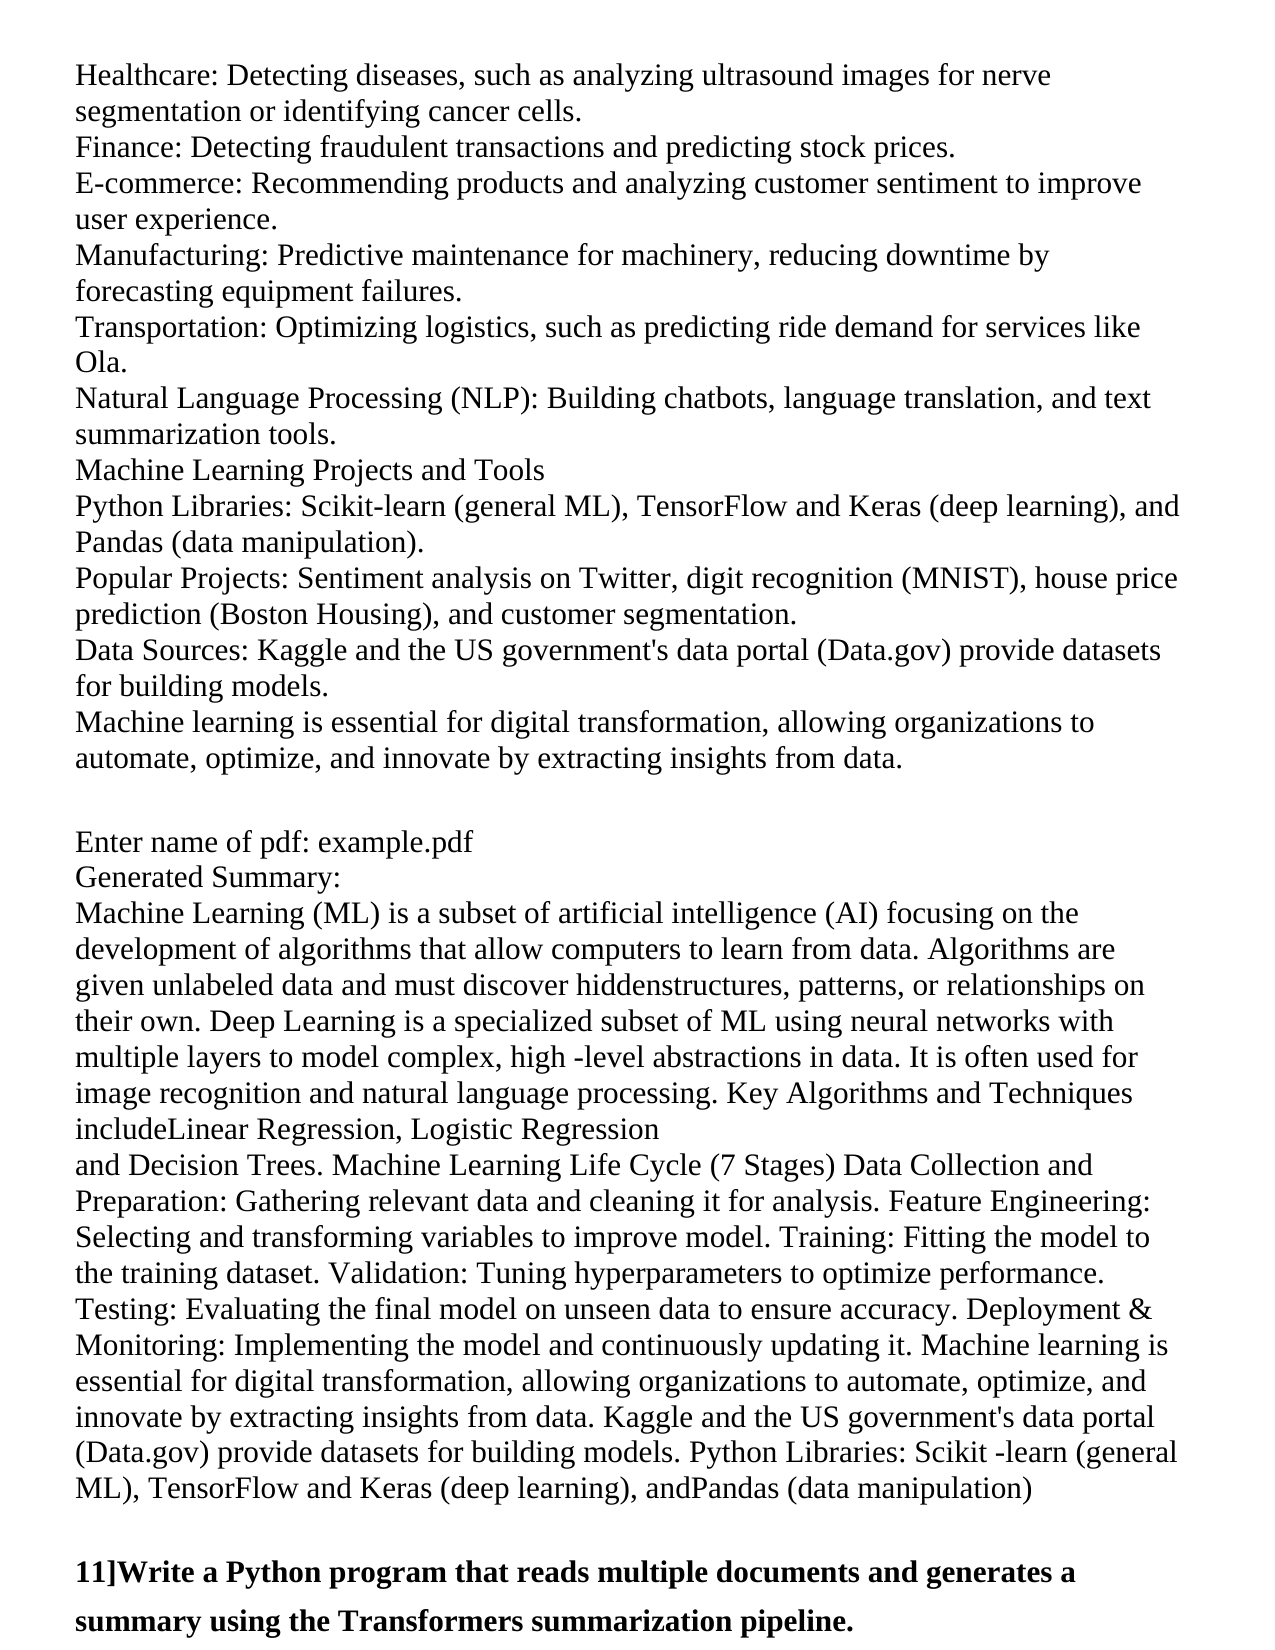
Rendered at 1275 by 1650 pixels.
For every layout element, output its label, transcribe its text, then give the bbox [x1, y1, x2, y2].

text Manufacturing: Predictive maintenance for machinery, reducing downtime by forecasting equipment failures. [75, 236, 1191, 308]
text Machine learning is essential for digital transformation, allowing organizations to automate, optimize, and innovate by extracting insights from data. [75, 703, 1191, 775]
text Generated Summary: [75, 859, 1191, 895]
text Python Libraries: Scikit-learn (general ML), TensorFlow and Keras (deep learning), and Pandas (data manipulation). [75, 487, 1191, 559]
text and Decision Trees. Machine Learning Life Cycle (7 Stages) Data Collection and Preparation: Gathering relevant data and cleaning it for analysis. Feature Engineering: Selecting and transforming variables to improve model. Training: Fitting the model to the training dataset. Validation: Tuning hyperparameters to optimize performance. Testing: Evaluating the final model on unseen data to ensure accuracy. Deployment & Monitoring: Implementing the model and continuously updating it. Machine learning is essential for digital transformation, allowing organizations to automate, optimize, and innovate by extracting insights from data. Kaggle and the US government's data portal (Data.gov) provide datasets for building models. Python Libraries: Scikit -learn (general ML), TensorFlow and Keras (deep learning), andPandas (data manipulation) [75, 1146, 1191, 1506]
text Popular Projects: Sentiment analysis on Twitter, digit recognition (MNIST), house price prediction (Boston Housing), and customer segmentation. [75, 559, 1191, 631]
text Machine Learning Projects and Tools [75, 452, 1191, 487]
text Enter name of pdf: example.pdf [75, 823, 1191, 859]
text E-commerce: Recommending products and analyzing customer sentiment to improve user experience. [75, 164, 1191, 236]
text Healthcare: Detecting diseases, such as analyzing ultrasound images for nerve segmentation or identifying cancer cells. [75, 56, 1191, 128]
text Data Sources: Kaggle and the US government's data portal (Data.gov) provide datasets for building models. [75, 631, 1191, 703]
text 11]Write a Python program that reads multiple documents and generates a summary using the Transformers summarization pipeline. [75, 1553, 1191, 1638]
text Finance: Detecting fraudulent transactions and predicting stock prices. [75, 128, 1191, 164]
text Machine Learning (ML) is a subset of artificial intelligence (AI) focusing on the development of algorithms that allow computers to learn from data. Algorithms are given unlabeled data and must discover hiddenstructures, patterns, or relationships on their own. Deep Learning is a specialized subset of ML using neural networks with multiple layers to model complex, high -level abstractions in data. It is often used for image recognition and natural language processing. Key Algorithms and Techniques includeLinear Regression, Logistic Regression [75, 895, 1191, 1146]
text Transportation: Optimizing logistics, such as predicting ride demand for services like Ola. [75, 308, 1191, 380]
text Natural Language Processing (NLP): Building chatbots, language translation, and text summarization tools. [75, 380, 1191, 452]
